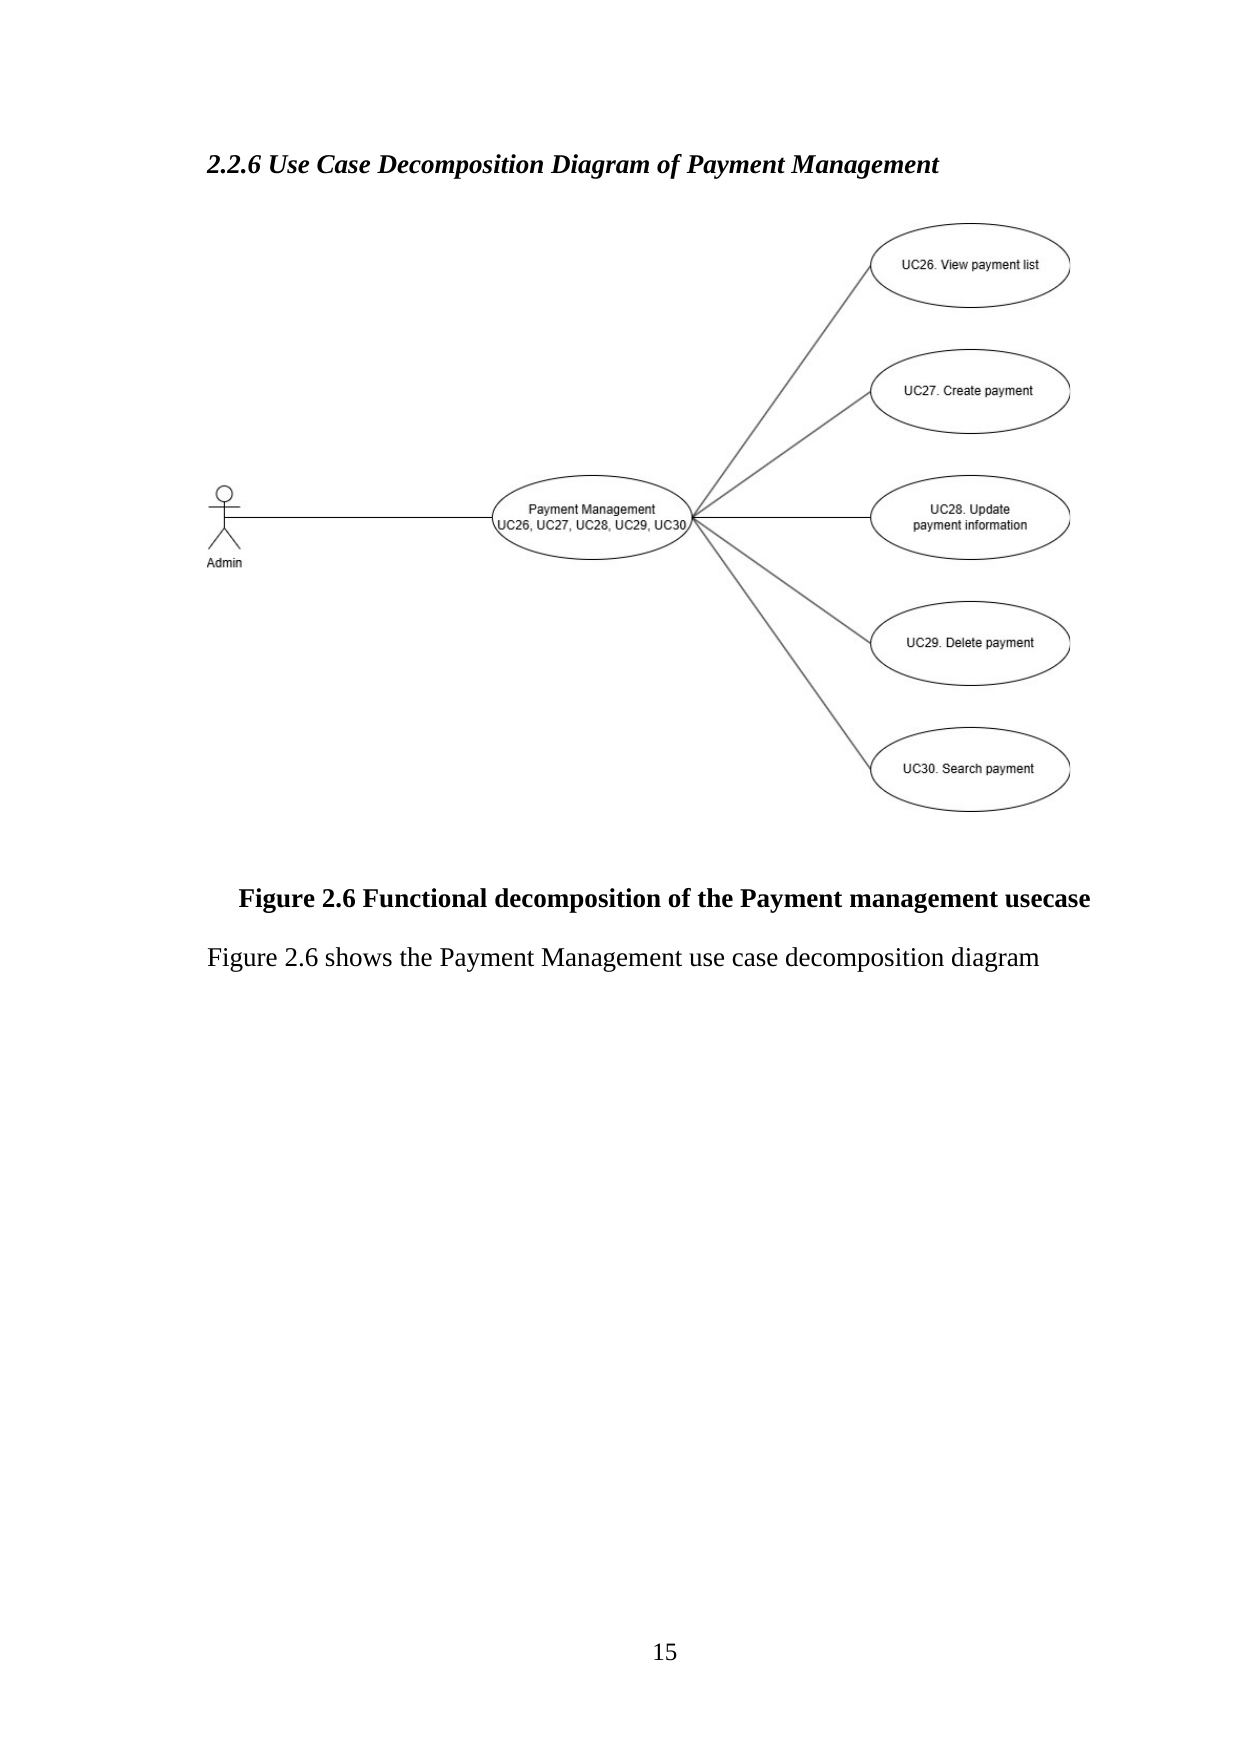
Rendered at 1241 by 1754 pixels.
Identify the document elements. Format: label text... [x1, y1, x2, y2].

picture [206, 223, 1071, 812]
subtitle 2.2.6 Use Case Decomposition Diagram of Payment Management [268, 148, 1122, 179]
text Figure 2.6 shows the Payment Management use case decomposition diagram [207, 941, 1122, 972]
text Figure 2.6 Functional decomposition of the Payment management usecase [207, 882, 1122, 913]
